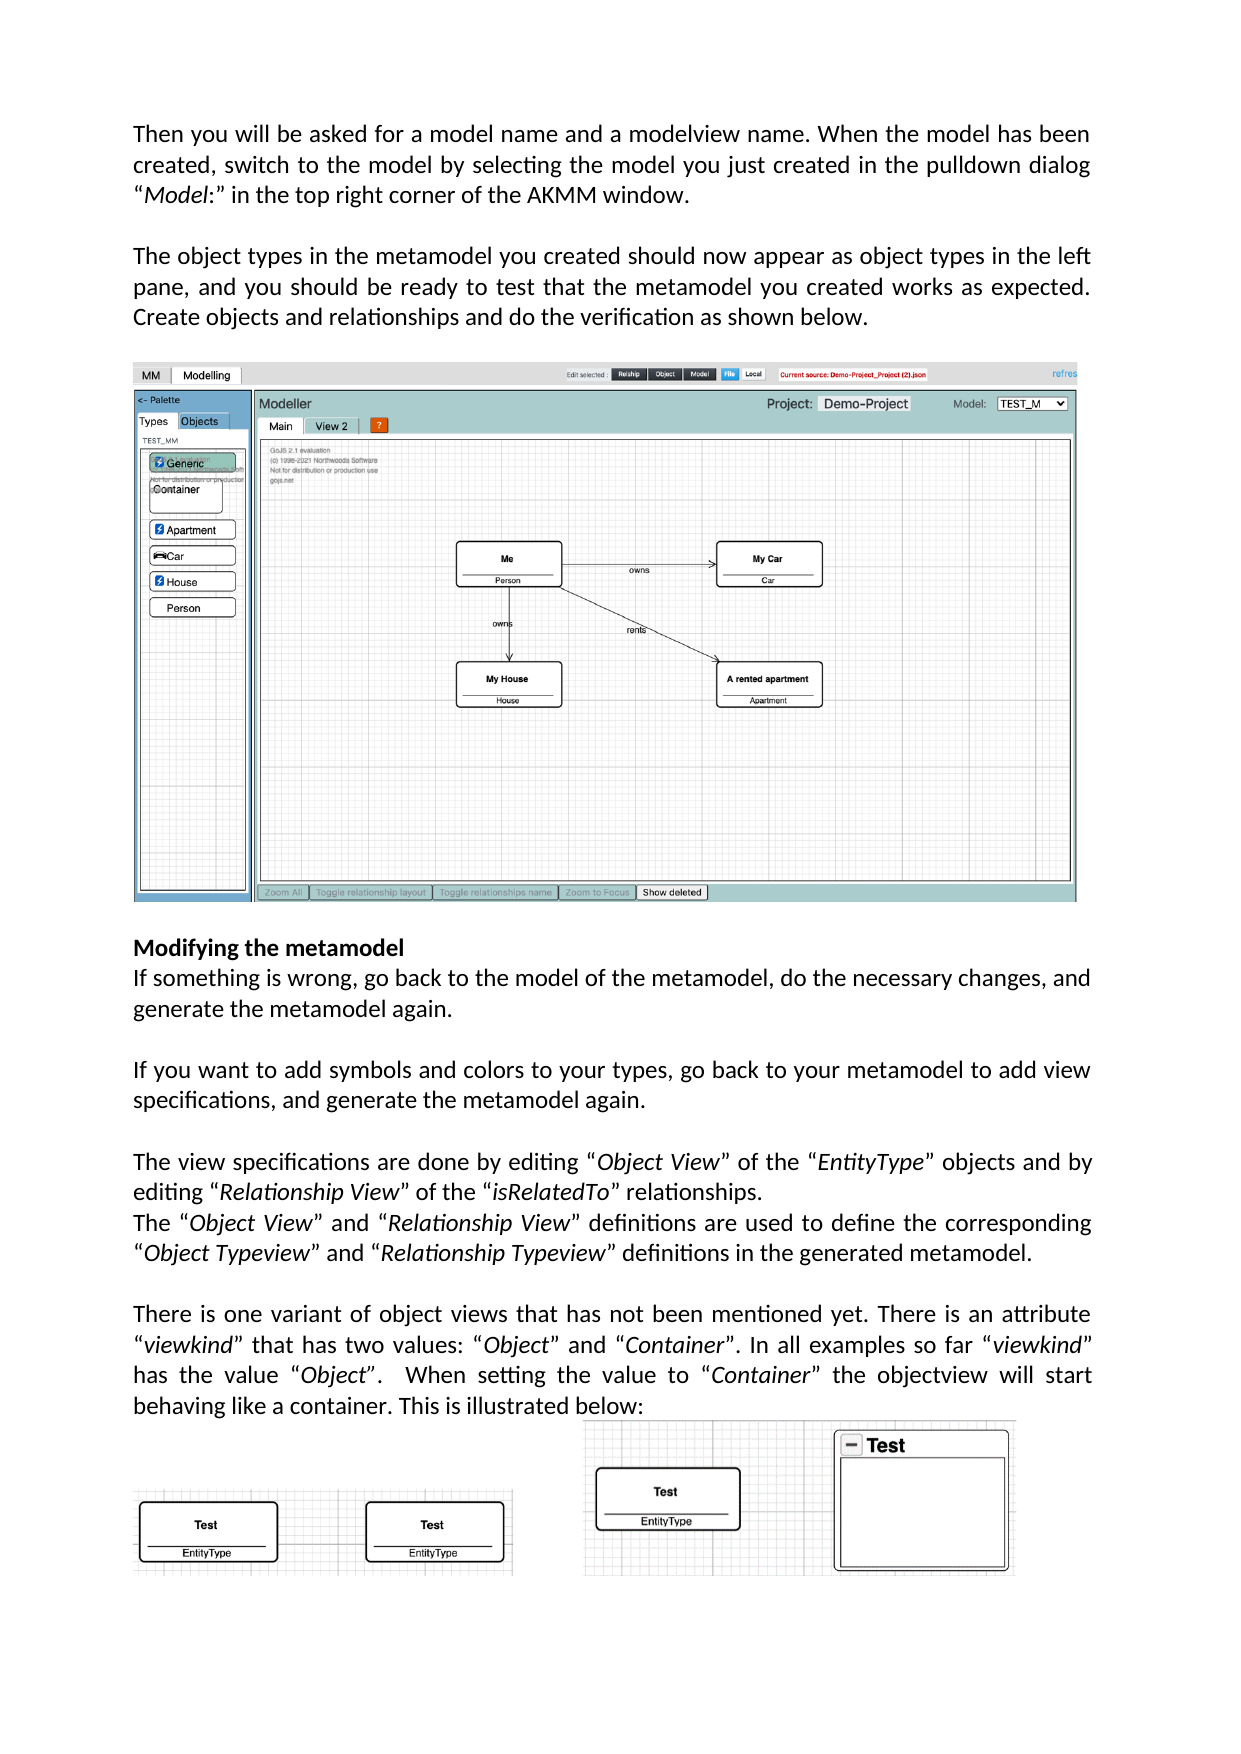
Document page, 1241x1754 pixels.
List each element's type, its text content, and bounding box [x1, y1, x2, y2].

picture [582, 1420, 1017, 1576]
text The object types in the metamodel you created should now appear as object types in the left pane, and you should be ready to test that the metamodel you created works as expected. Create objects and relationships and do the verification as shown below. [133, 241, 1093, 332]
picture [132, 362, 1078, 902]
text There is one variant of object views that has not been mentioned yet. There is an attribute “viewkind” that has two values: “Object” and “Container”. In all examples so far “viewkind” has the value “Object”. When setting the value to “Container” the objectview will start behaving like a container. This is illustrated below: [133, 1298, 1093, 1420]
text The view specifications are done by editing “Object View” of the “EntityType” objects and by editing “Relationship View” of the “isRelatedTo” relationships. [133, 1146, 1093, 1207]
picture [132, 1489, 514, 1576]
text If something is wrong, go back to the model of the metamodel, do the necessary changes, and generate the metamodel again. [133, 962, 1093, 1023]
text The “Object View” and “Relationship View” definitions are used to define the corresponding “Object Typeview” and “Relationship Typeview” definitions in the generated metamodel. [133, 1207, 1093, 1268]
text Then you will be asked for a model name and a modelview name. When the model has been created, switch to the model by selecting the model you just created in the pulldown dialog “Model:” in the top right corner of the AKMM window. [133, 118, 1093, 210]
text Modifying the metamodel [133, 932, 1093, 962]
text If you want to add symbols and colors to your types, go back to your metamodel to add view specifications, and generate the metamodel again. [133, 1054, 1093, 1115]
